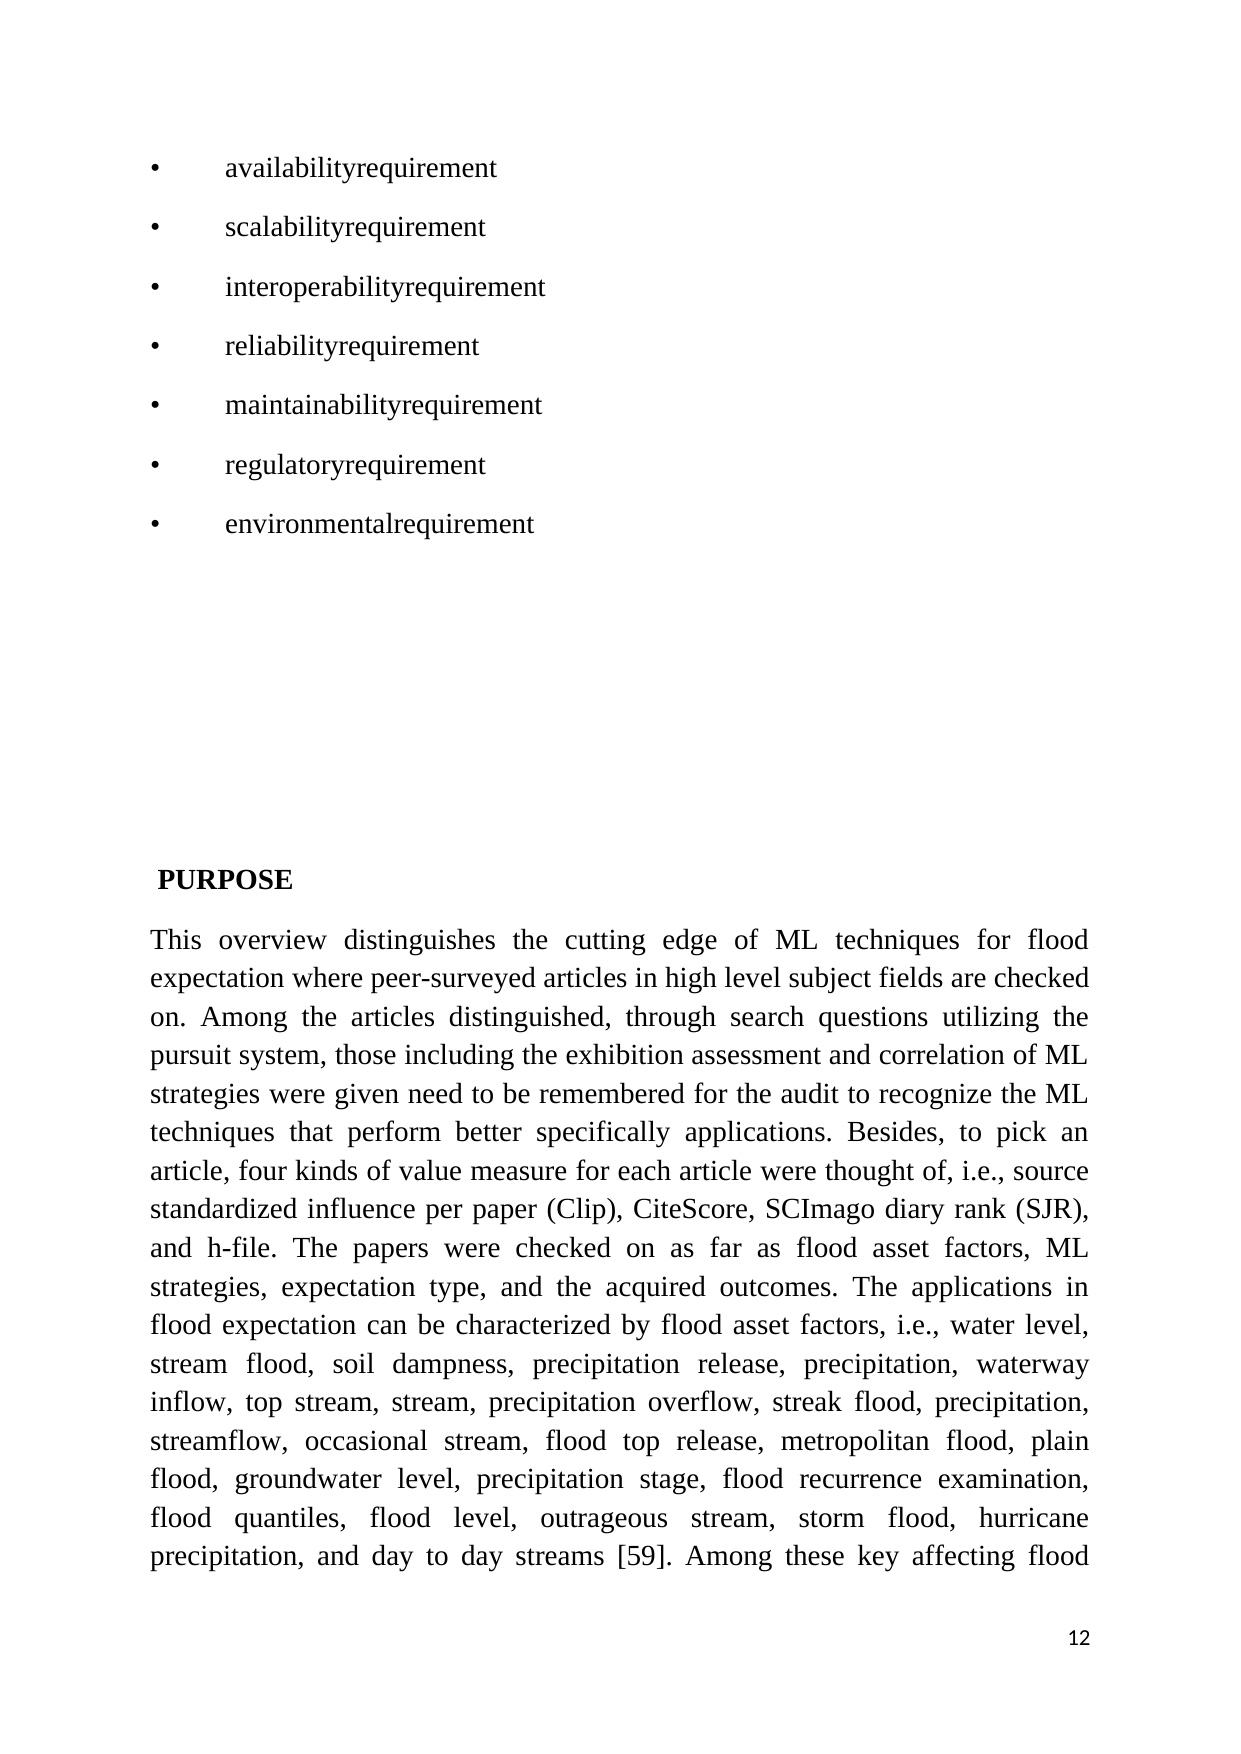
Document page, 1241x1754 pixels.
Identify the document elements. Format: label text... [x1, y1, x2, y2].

text • maintainabilityrequirement [150, 387, 1090, 421]
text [150, 922, 1090, 1572]
text Purpose [150, 862, 1090, 896]
text • regulatoryrequirement [150, 447, 1090, 480]
text • environmentalrequirement [150, 506, 1090, 540]
text • scalabilityrequirement [150, 209, 1090, 243]
text • availabilityrequirement [150, 150, 1090, 183]
text • reliabilityrequirement [150, 328, 1090, 362]
text • interoperabilityrequirement [150, 269, 1090, 302]
